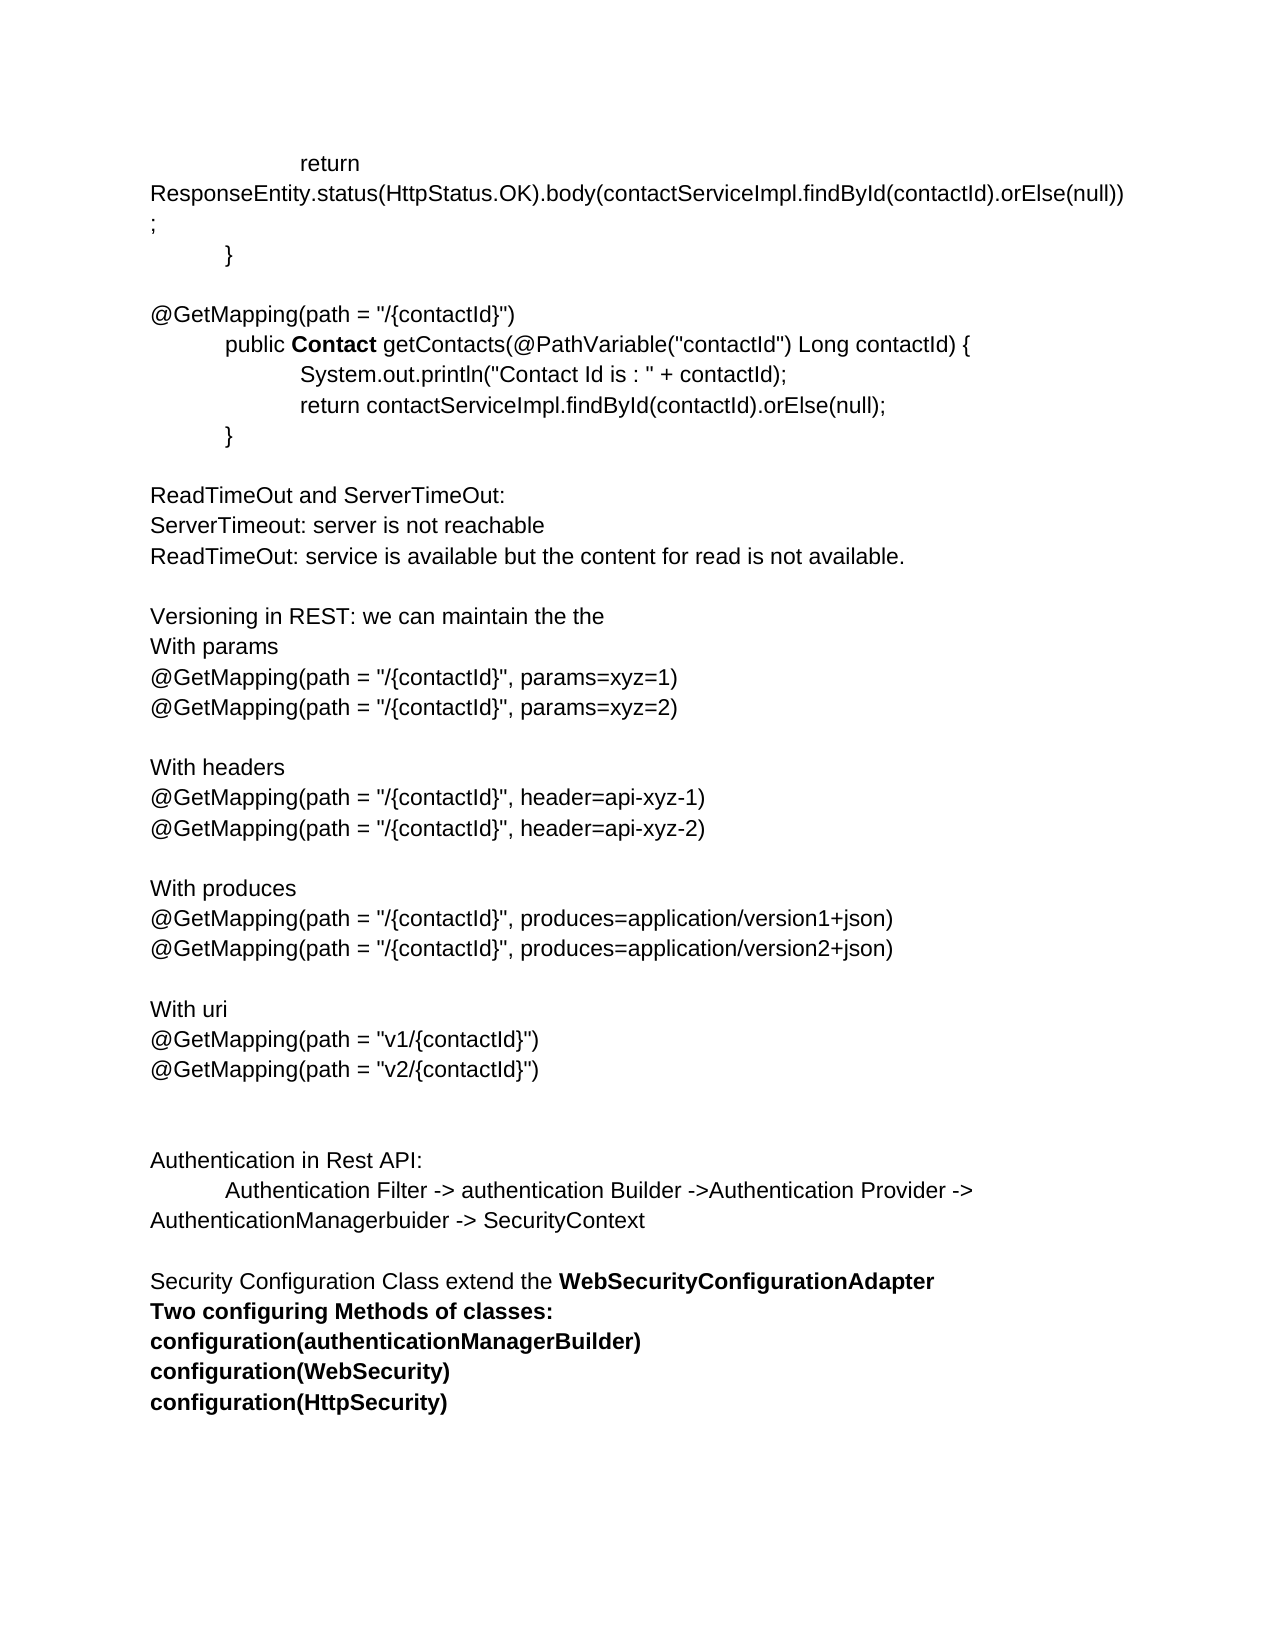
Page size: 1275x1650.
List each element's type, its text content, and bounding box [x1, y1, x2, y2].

text Security Configuration Class extend the WebSecurityConfigurationAdapter [150, 1268, 1125, 1294]
text } [150, 422, 1125, 448]
text With uri [150, 996, 1125, 1022]
text @GetMapping(path = "/{contactId}", params=xyz=1) [150, 663, 1125, 690]
text @GetMapping(path = "/{contactId}") [150, 301, 1125, 327]
text ReadTimeOut and ServerTimeOut: [150, 482, 1125, 509]
text With params [150, 633, 1125, 660]
text configuration(WebSecurity) [150, 1358, 1125, 1385]
text With headers [150, 754, 1125, 781]
text ServerTimeout: server is not reachable [150, 512, 1125, 539]
text @GetMapping(path = "v2/{contactId}") [150, 1056, 1125, 1083]
text @GetMapping(path = "/{contactId}", header=api-xyz-1) [150, 784, 1125, 811]
text @GetMapping(path = "v1/{contactId}") [150, 1026, 1125, 1052]
text @GetMapping(path = "/{contactId}", params=xyz=2) [150, 694, 1125, 720]
text configuration(authenticationManagerBuilder) [150, 1328, 1125, 1354]
text @GetMapping(path = "/{contactId}", produces=application/version2+json) [150, 935, 1125, 962]
text } [150, 241, 1125, 267]
text return ResponseEntity.status(HttpStatus.OK).body(contactServiceImpl.findById(contactId).orElse(null)); [150, 150, 1125, 237]
text Versioning in REST: we can maintain the the [150, 603, 1125, 629]
text System.out.println("Contact Id is : " + contactId); [150, 361, 1125, 388]
text Two configuring Methods of classes: [150, 1298, 1125, 1324]
text Authentication Filter -> authentication Builder ->Authentication Provider -> AuthenticationManagerbuider -> SecurityContext [150, 1177, 1125, 1234]
text @GetMapping(path = "/{contactId}", header=api-xyz-2) [150, 814, 1125, 841]
text Authentication in Rest API: [150, 1147, 1125, 1173]
text ReadTimeOut: service is available but the content for read is not available. [150, 543, 1125, 569]
text public Contact getContacts(@PathVariable("contactId") Long contactId) { [150, 331, 1125, 358]
text With produces [150, 875, 1125, 901]
text configuration(HttpSecurity) [150, 1388, 1125, 1415]
text return contactServiceImpl.findById(contactId).orElse(null); [150, 392, 1125, 418]
text @GetMapping(path = "/{contactId}", produces=application/version1+json) [150, 905, 1125, 932]
